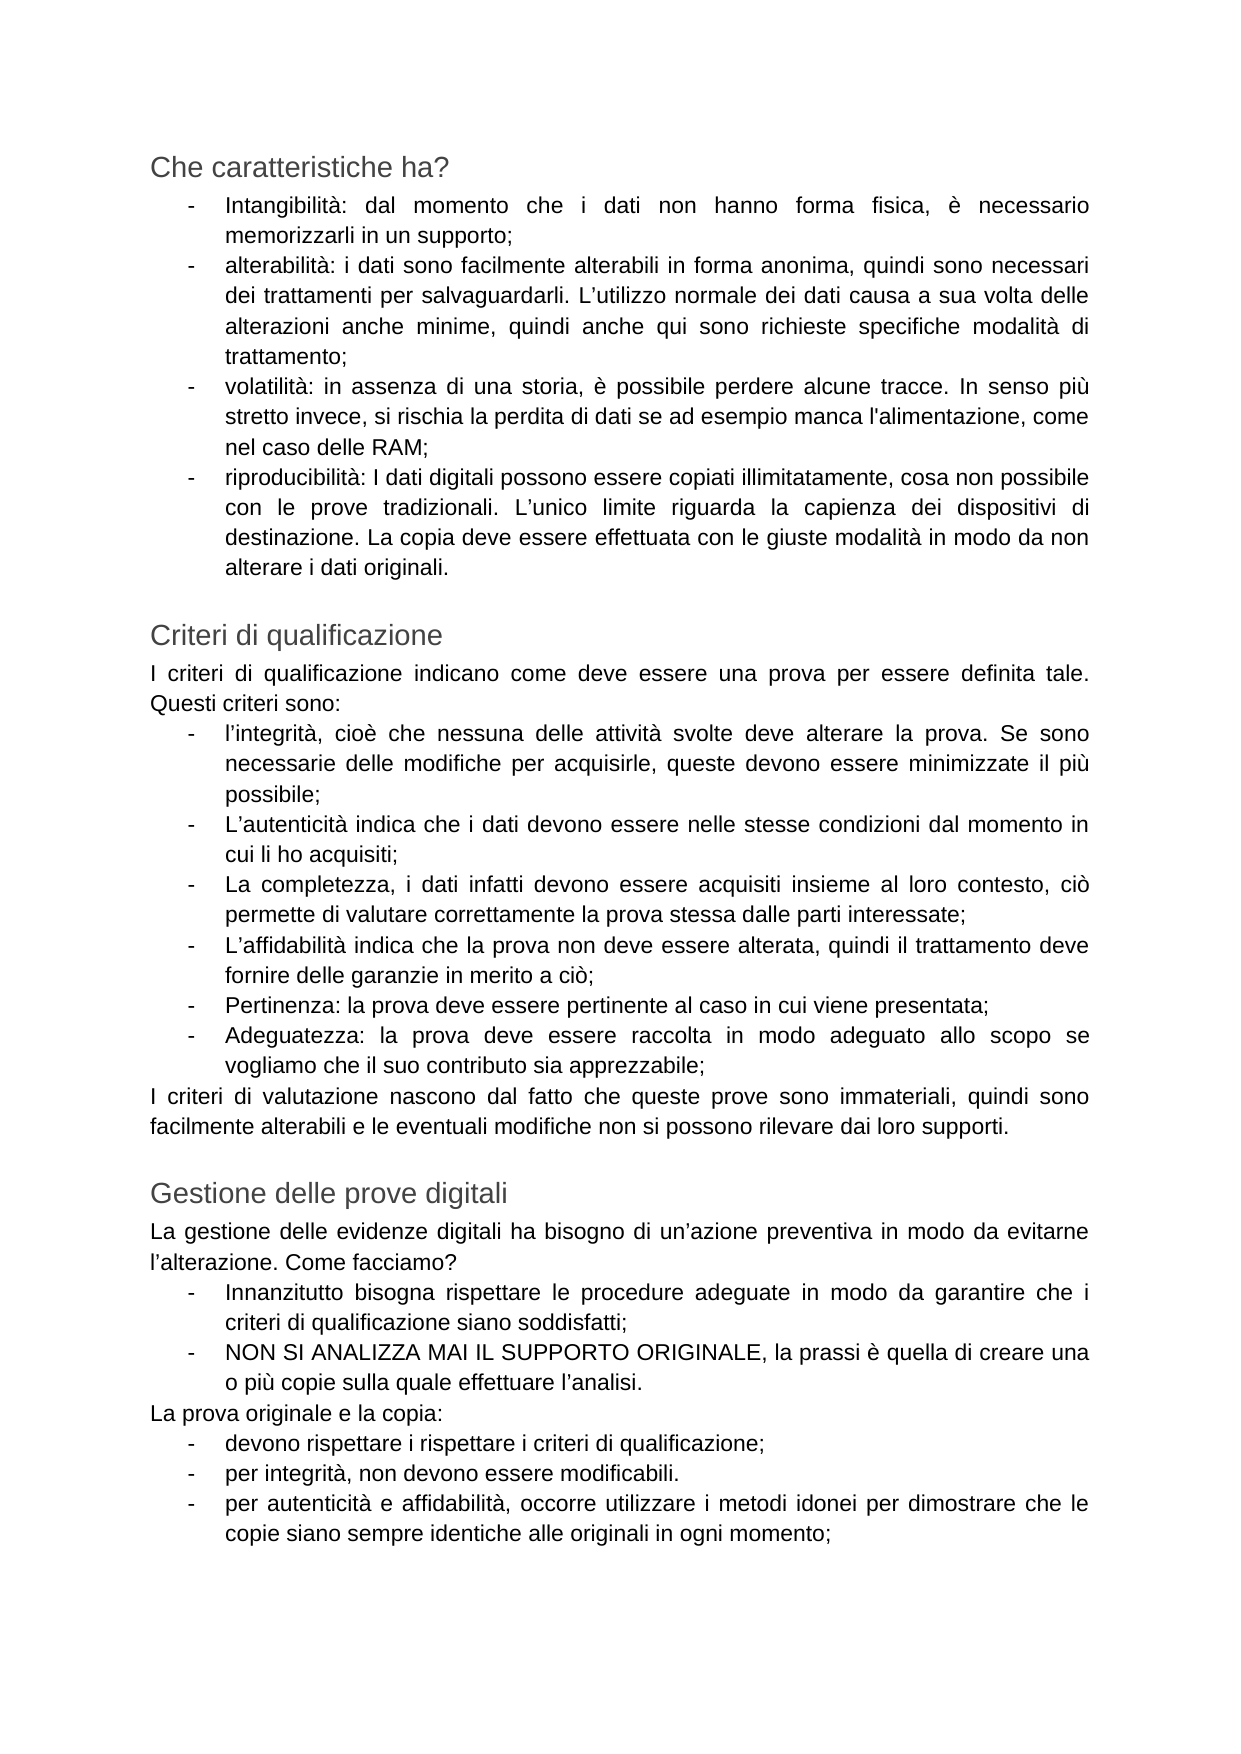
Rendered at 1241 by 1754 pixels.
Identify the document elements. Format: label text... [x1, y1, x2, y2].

list L’affidabilità indica che la prova non deve essere alterata, quindi il trattamento deve fornire delle garanzie in merito a ciò; [187, 932, 1090, 988]
list Adeguatezza: la prova deve essere raccolta in modo adeguato allo scopo se vogliamo che il suo contributo sia apprezzabile; [187, 1022, 1090, 1079]
list volatilità: in assenza di una storia, è possibile perdere alcune tracce. In senso più stretto invece, si rischia la perdita di dati se ad esempio manca l'alimentazione, come nel caso delle RAM; [187, 373, 1090, 460]
list per integrità, non devono essere modificabili. [187, 1460, 1090, 1486]
list La completezza, i dati infatti devono essere acquisiti insieme al loro contesto, ciò permette di valutare correttamente la prova stessa dalle parti interessate; [187, 871, 1090, 928]
list devono rispettare i rispettare i criteri di qualificazione; [187, 1430, 1090, 1456]
list Pertinenza: la prova deve essere pertinente al caso in cui viene presentata; [187, 992, 1090, 1018]
list Intangibilità: dal momento che i dati non hanno forma fisica, è necessario memorizzarli in un supporto; [187, 192, 1090, 248]
subtitle Gestione delle prove digitali [150, 1176, 1090, 1210]
list Innanzitutto bisogna rispettare le procedure adeguate in modo da garantire che i criteri di qualificazione siano soddisfatti; [187, 1279, 1090, 1335]
text I criteri di qualificazione indicano come deve essere una prova per essere definita tale. Questi criteri sono: [150, 660, 1090, 716]
subtitle Criteri di qualificazione [150, 618, 1090, 651]
text La prova originale e la copia: [150, 1399, 1090, 1426]
subtitle Che caratteristiche ha? [150, 150, 1090, 183]
list alterabilità: i dati sono facilmente alterabili in forma anonima, quindi sono necessari dei trattamenti per salvaguardarli. L’utilizzo normale dei dati causa a sua volta delle alterazioni anche minime, quindi anche qui sono richieste specifiche modalità di trattamento; [187, 252, 1090, 369]
list NON SI ANALIZZA MAI IL SUPPORTO ORIGINALE, la prassi è quella di creare una o più copie sulla quale effettuare l’analisi. [187, 1339, 1090, 1396]
list per autenticità e affidabilità, occorre utilizzare i metodi idonei per dimostrare che le copie siano sempre identiche alle originali in ogni momento; [187, 1490, 1090, 1547]
list L’autenticità indica che i dati devono essere nelle stesse condizioni dal momento in cui li ho acquisiti; [187, 811, 1090, 867]
list l’integrità, cioè che nessuna delle attività svolte deve alterare la prova. Se sono necessarie delle modifiche per acquisirle, queste devono essere minimizzate il più possibile; [187, 720, 1090, 807]
list riproducibilità: I dati digitali possono essere copiati illimitatamente, cosa non possibile con le prove tradizionali. L’unico limite riguarda la capienza dei dispositivi di destinazione. La copia deve essere effettuata con le giuste modalità in modo da non alterare i dati originali. [187, 464, 1090, 581]
text La gestione delle evidenze digitali ha bisogno di un’azione preventiva in modo da evitarne l’alterazione. Come facciamo? [150, 1218, 1090, 1275]
text I criteri di valutazione nascono dal fatto che queste prove sono immateriali, quindi sono facilmente alterabili e le eventuali modifiche non si possono rilevare dai loro supporti. [150, 1083, 1090, 1139]
